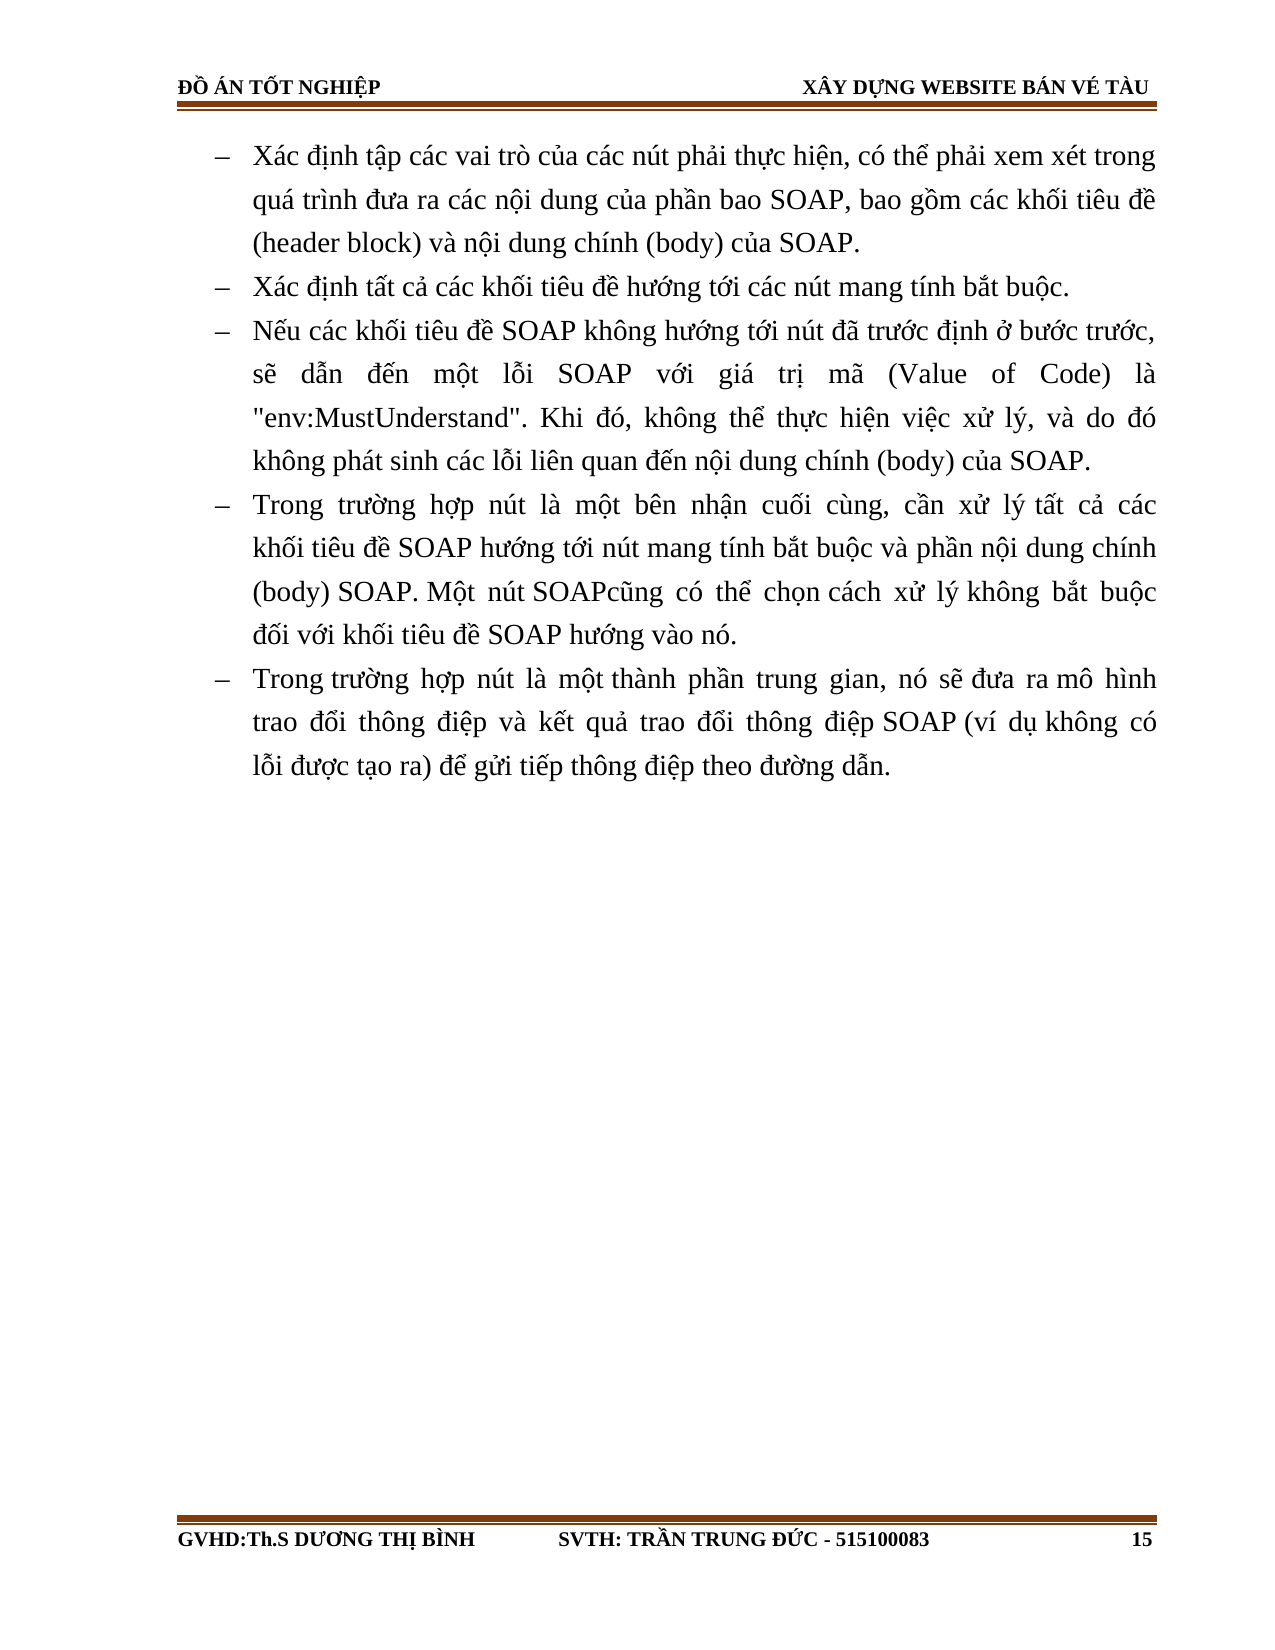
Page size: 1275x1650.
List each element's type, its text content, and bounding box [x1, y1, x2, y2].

list Xác định tập các vai trò của các nút phải thực hiện, có thể phải xem xét trong quá trình đưa ra các nội dung của phần bao SOAP, bao gồm các khối tiêu đề (header block) và nội dung chính (body) của SOAP. [215, 138, 1157, 259]
list Trong trường hợp nút là một bên nhận cuối cùng, cần xử lý tất cả các khối tiêu đề SOAP hướng tới nút mang tính bắt buộc và phần nội dung chính (body) SOAP. Một nút SOAPcũng có thể chọn cách xử lý không bắt buộc đối với khối tiêu đề SOAP hướng vào nó. [215, 487, 1157, 651]
list Trong trường hợp nút là một thành phần trung gian, nó sẽ đưa ra mô hình trao đổi thông điệp và kết quả trao đổi thông điệp SOAP (ví dụ không có lỗi được tạo ra) để gửi tiếp thông điệp theo đường dẫn. [215, 661, 1157, 782]
list Xác định tất cả các khối tiêu đề hướng tới các nút mang tính bắt buộc. [215, 269, 1157, 303]
list Nếu các khối tiêu đề SOAP không hướng tới nút đã trước định ở bước trước, sẽ dẫn đến một lỗi SOAP với giá trị mã (Value of Code) là "env:MustUnderstand". Khi đó, không thể thực hiện việc xử lý, và do đó không phát sinh các lỗi liên quan đến nội dung chính (body) của SOAP. [215, 313, 1157, 477]
